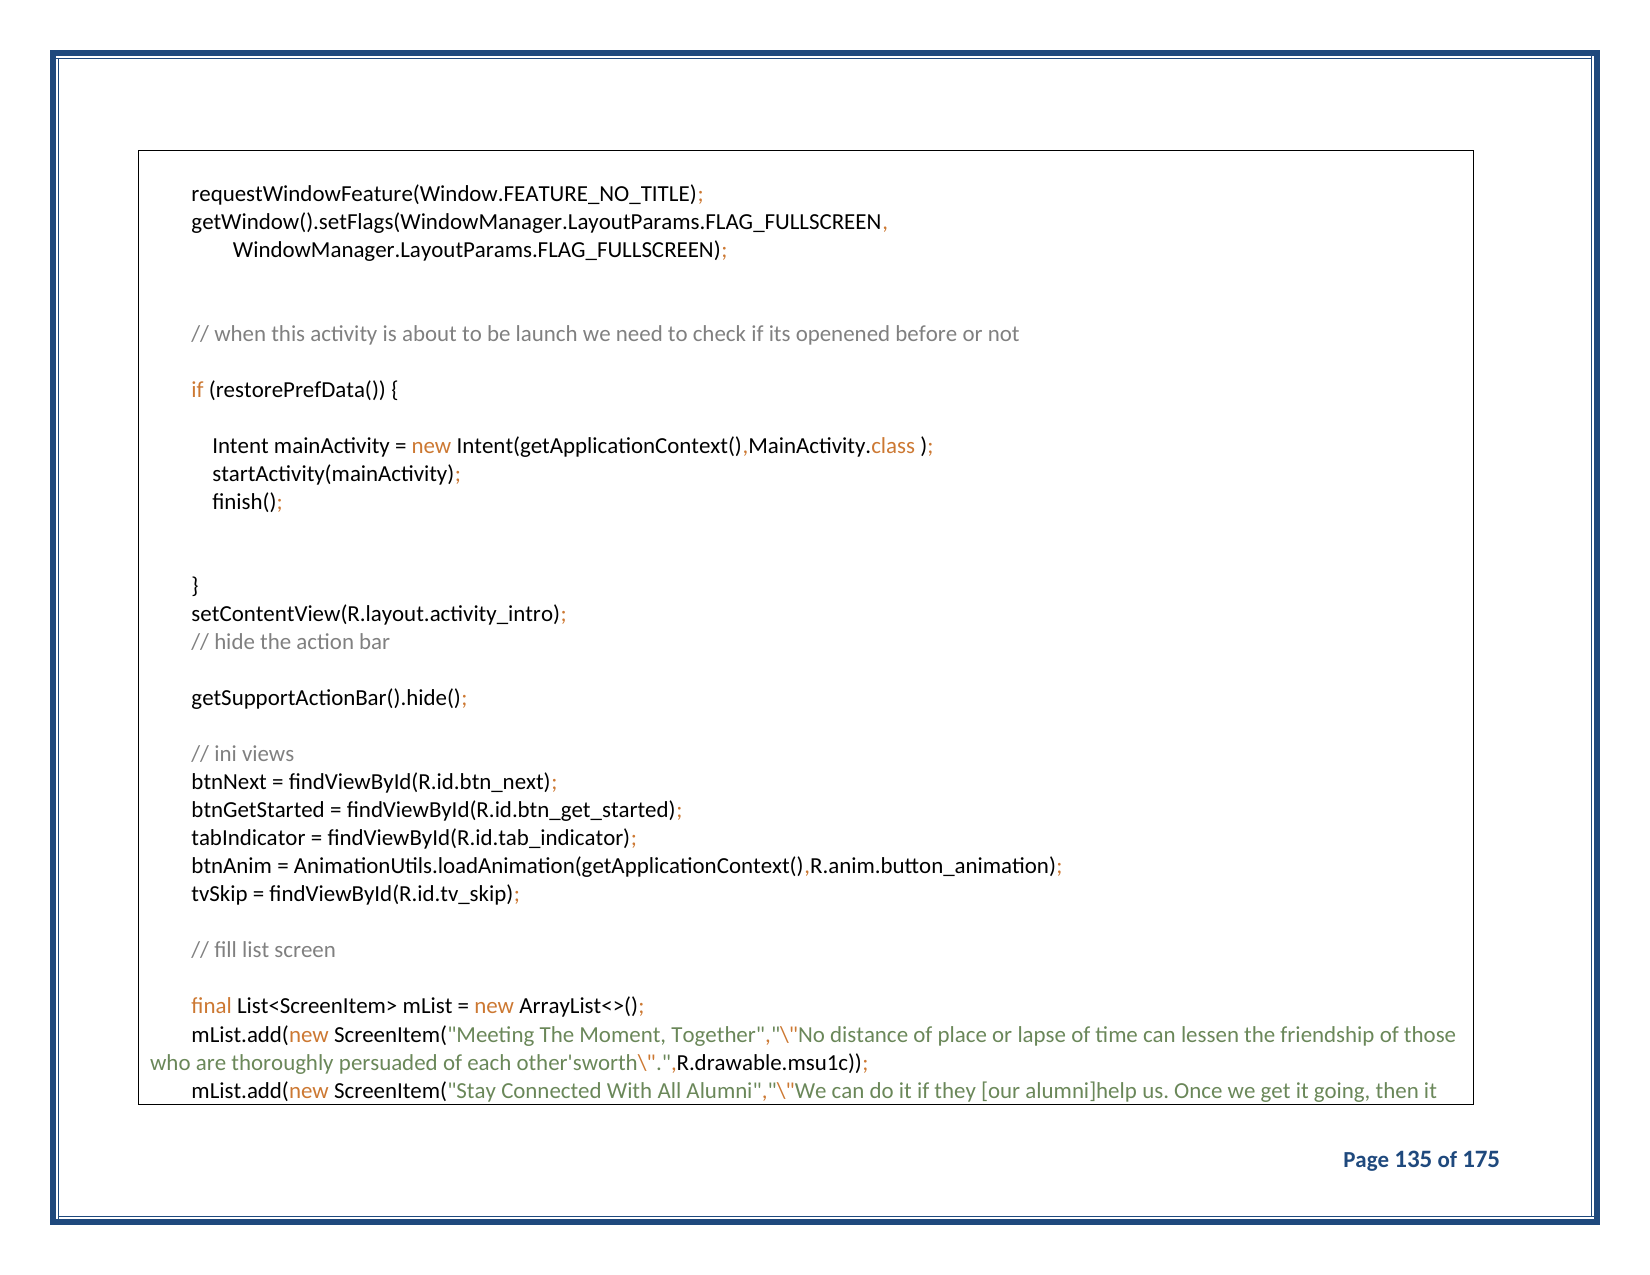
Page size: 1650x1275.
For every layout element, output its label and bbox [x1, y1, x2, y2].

table_cell [139, 151, 1473, 1104]
